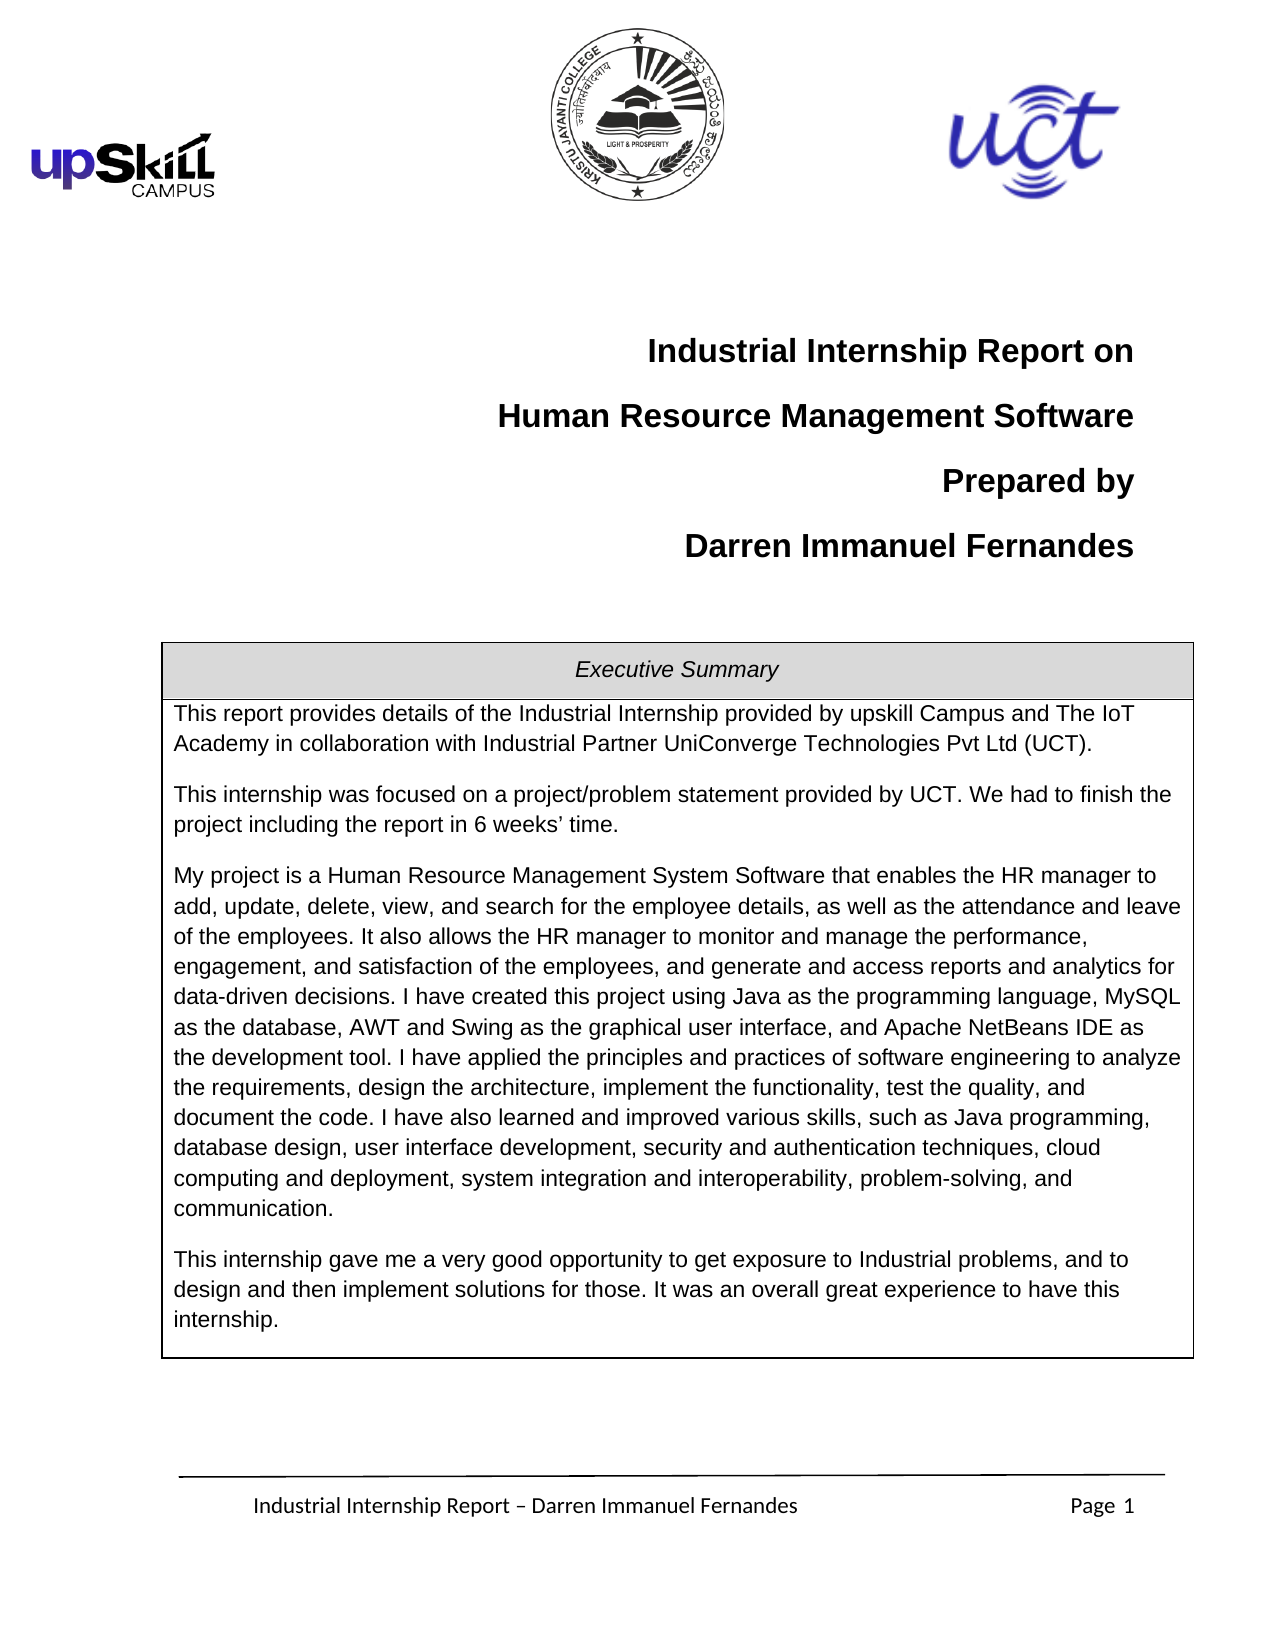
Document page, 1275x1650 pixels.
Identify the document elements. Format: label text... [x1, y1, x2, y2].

text Prepared by [150, 461, 1134, 499]
picture [0, 120, 246, 201]
text Human Resource Management Software [150, 396, 1134, 434]
text Darren Immanuel Fernandes [150, 526, 1134, 564]
text Industrial Internship Report on [150, 331, 1134, 369]
picture [550, 28, 725, 201]
picture [946, 75, 1125, 201]
table_cell This report provides details of the Industrial Internship provided by upskill Campus and The IoT Academy in collaboration with Industrial Partner UniConverge Technologies Pvt Ltd (UCT). This internship was focused on a project/problem statement provided by UCT. We had to finish the project including the report in 6 weeks’ time. My project is a Human Resource Management System Software that enables the HR manager to add, update, delete, view, and search for the employee details, as well as the attendance and leave of the employees. It also allows the HR manager to monitor and manage the performance, engagement, and satisfaction of the employees, and generate and access reports and analytics for data-driven decisions. I have created this project using Java as the programming language, MySQL as the database, AWT and Swing as the graphical user interface, and Apache NetBeans IDE as the development tool. I have applied the principles and practices of software engineering to analyze the requirements, design the architecture, implement the functionality, test the quality, and document the code. I have also learned and improved various skills, such as Java programming, database design, user interface development, security and authentication techniques, cloud computing and deployment, system integration and interoperability, problem-solving, and communication. This internship gave me a very good opportunity to get exposure to Industrial problems, and to design and then implement solutions for those. It was an overall great experience to have this internship. [163, 700, 1193, 1357]
table_header Executive Summary [163, 643, 1193, 698]
